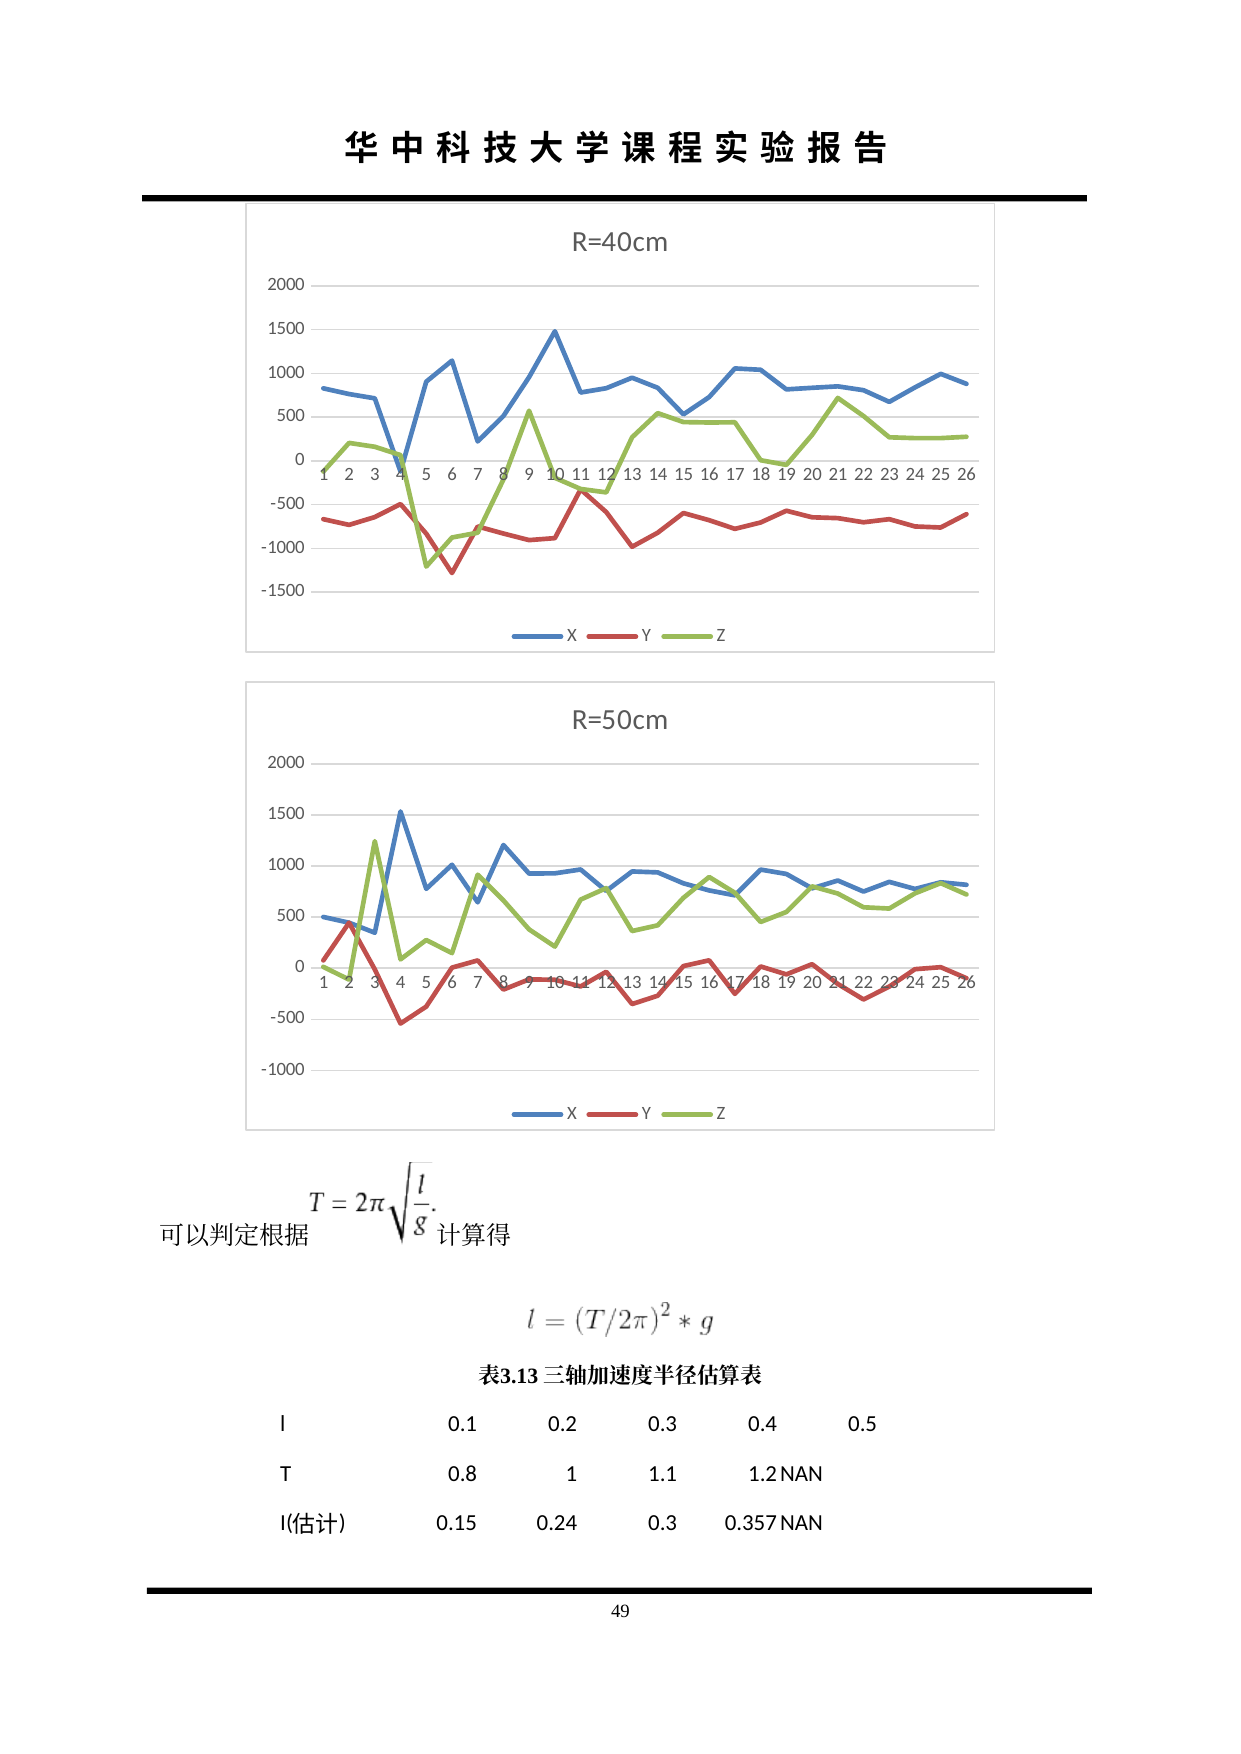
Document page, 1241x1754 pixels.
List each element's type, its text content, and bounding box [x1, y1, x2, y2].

table_cell 1.2 [679, 1448, 778, 1497]
picture [527, 1302, 714, 1337]
table_cell T [279, 1448, 378, 1497]
table_cell 0.24 [478, 1497, 578, 1546]
table_cell 0.15 [379, 1497, 478, 1546]
table_header l [279, 1398, 378, 1447]
picture [309, 1162, 436, 1245]
table_header 0.2 [478, 1398, 578, 1447]
table_cell NAN [778, 1497, 878, 1546]
table_cell 1 [478, 1448, 578, 1497]
text 可以判定根据计算得 [159, 1159, 1081, 1255]
table_header 0.3 [579, 1398, 678, 1447]
table_cell 0.357 [679, 1497, 778, 1546]
table_cell 0.3 [579, 1497, 678, 1546]
table_cell I(估计) [279, 1497, 378, 1546]
table_cell NAN [778, 1448, 878, 1497]
table_cell 0.8 [379, 1448, 478, 1497]
table_header 0.1 [379, 1398, 478, 1447]
table_header 0.5 [778, 1398, 878, 1447]
table_cell 1.1 [579, 1448, 678, 1497]
table_header 0.4 [679, 1398, 778, 1447]
